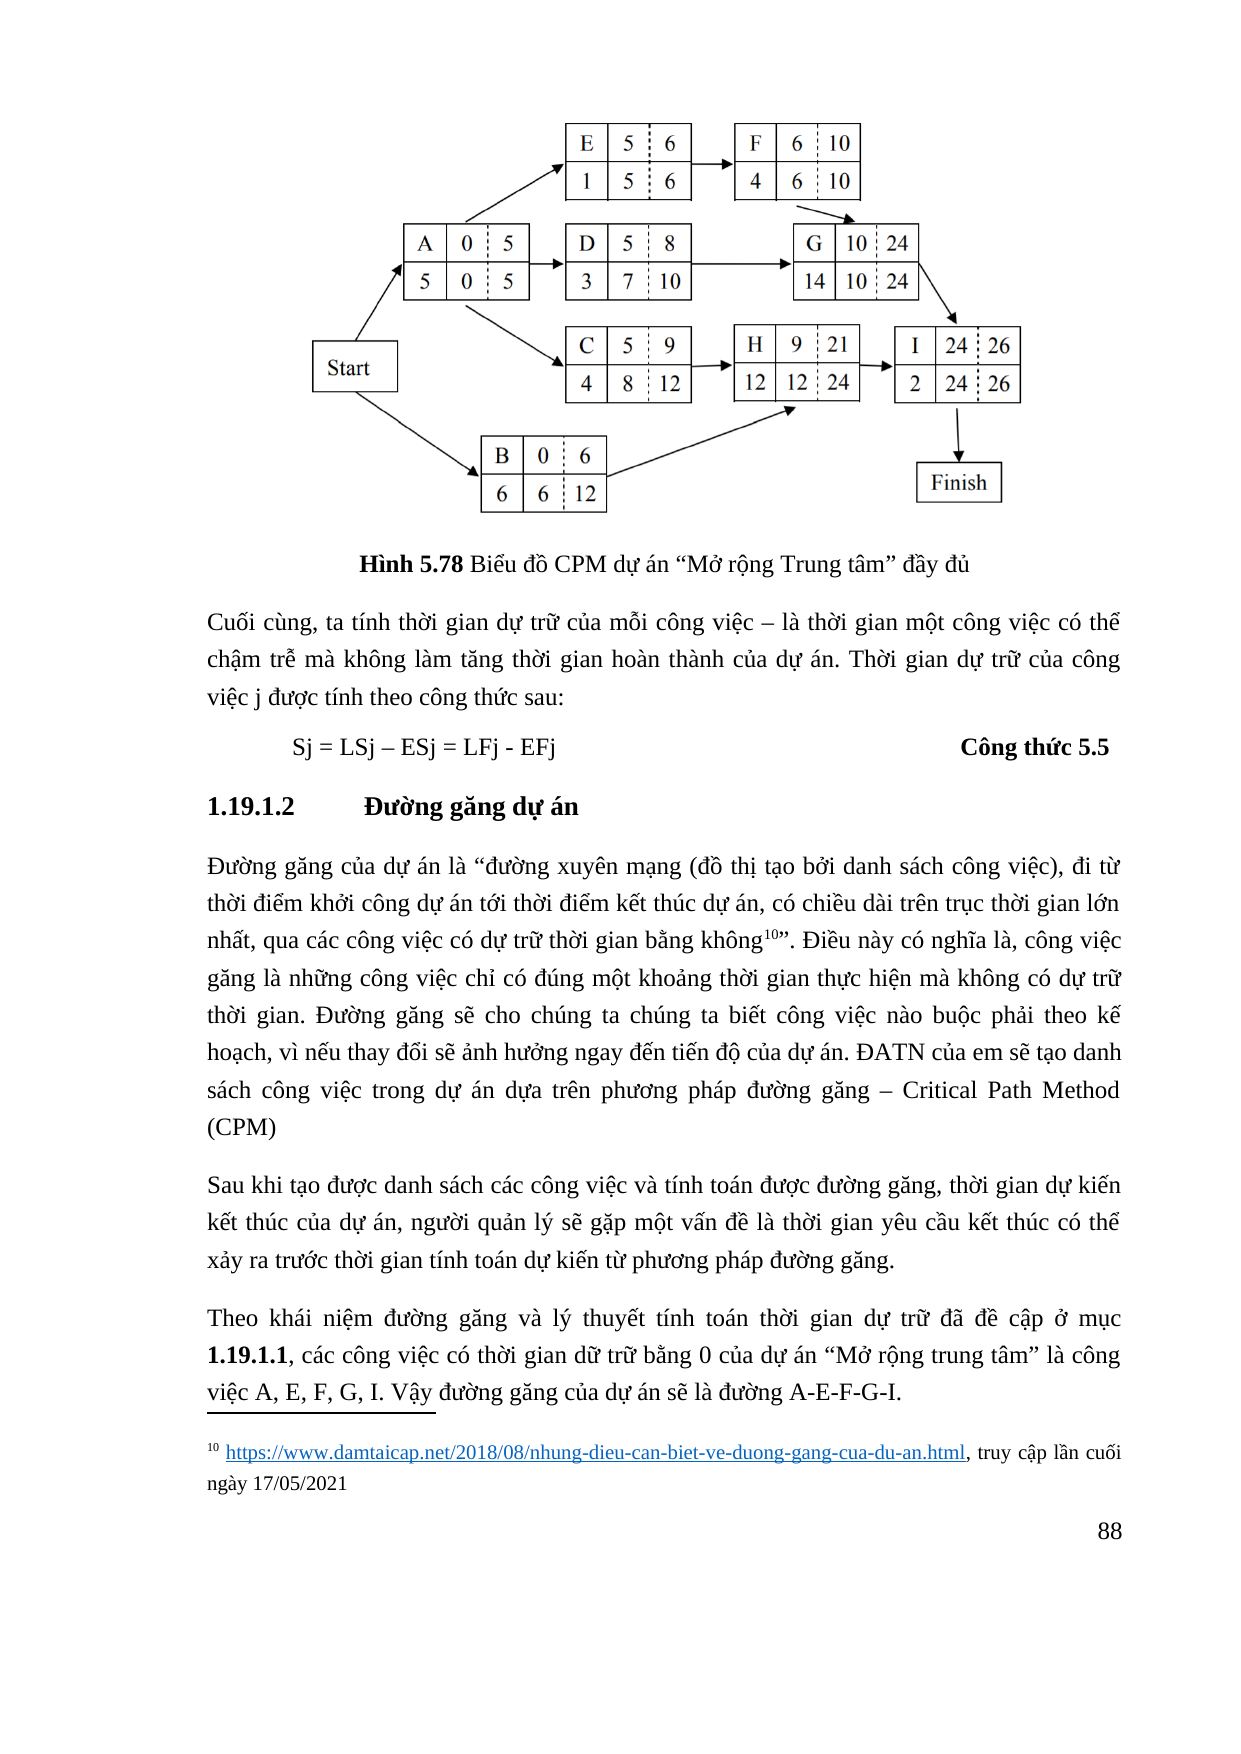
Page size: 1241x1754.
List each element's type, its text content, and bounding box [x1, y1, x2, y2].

text Cuối cùng, ta tính thời gian dự trữ của mỗi công việc – là thời gian một công việc có thể chậm trễ mà không làm tăng thời gian hoàn thành của dự án. Thời gian dự trữ của công việc j được tính theo công thức sau: [207, 607, 1122, 711]
subtitle Đường găng dự án [207, 790, 1122, 821]
text Sau khi tạo được danh sách các công việc và tính toán được đường găng, thời gian dự kiến kết thúc của dự án, người quản lý sẽ gặp một vấn đề là thời gian yêu cầu kết thúc có thể xảy ra trước thời gian tính toán dự kiến từ phương pháp đường găng. [207, 1170, 1122, 1273]
table_header Công thức 5.5 [900, 732, 1120, 769]
picture [298, 118, 1030, 520]
text Theo khái niệm đường găng và lý thuyết tính toán thời gian dự trữ đã đề cập ở mục 5.2.1.1, các công việc có thời gian dữ trữ bằng 0 của dự án “Mở rộng trung tâm” là công việc A, E, F, G, I. Vậy đường găng của dự án sẽ là đường A-E-F-G-I. [207, 1303, 1122, 1406]
text Đường găng của dự án là “đường xuyên mạng (đồ thị tạo bởi danh sách công việc), đi từ thời điểm khởi công dự án tới thời điểm kết thúc dự án, có chiều dài trên trục thời gian lớn nhất, qua các công việc có dự trữ thời gian bằng không”. Điều này có nghĩa là, công việc găng là những công việc chỉ có đúng một khoảng thời gian thực hiện mà không có dự trữ thời gian. Đường găng sẽ cho chúng ta chúng ta biết công việc nào buộc phải theo kế hoạch, vì nếu thay đổi sẽ ảnh hưởng ngay đến tiến độ của dự án. ĐATN của em sẽ tạo danh sách công việc trong dự án dựa trên phương pháp đường găng – Critical Path Method (CPM) [207, 851, 1122, 1141]
table_header Sj = LSj – ESj = LFj - EFj [281, 732, 900, 769]
